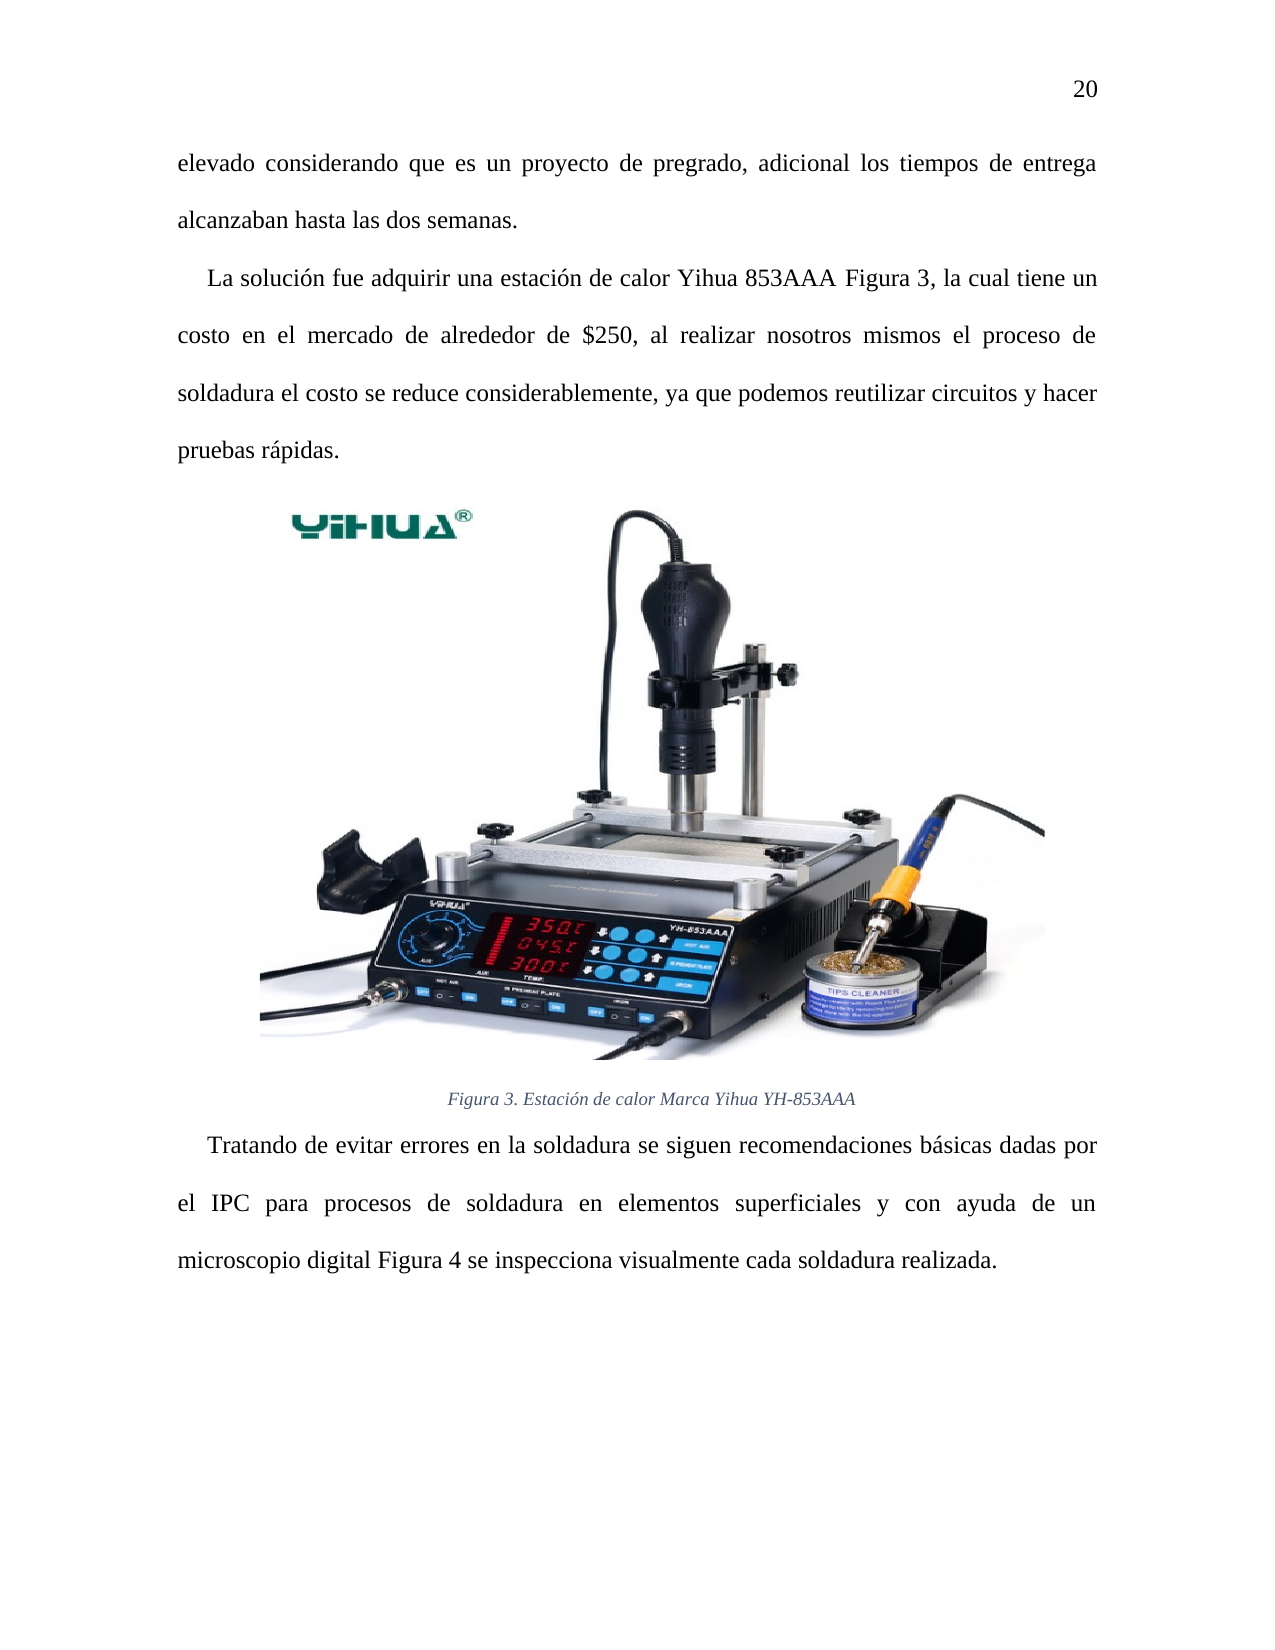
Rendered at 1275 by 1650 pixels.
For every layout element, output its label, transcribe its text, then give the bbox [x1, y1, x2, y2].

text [177, 148, 1098, 234]
picture [259, 492, 1045, 1060]
text Figura . Estación de calor Marca Yihua YH-853AAA [177, 1088, 1098, 1110]
